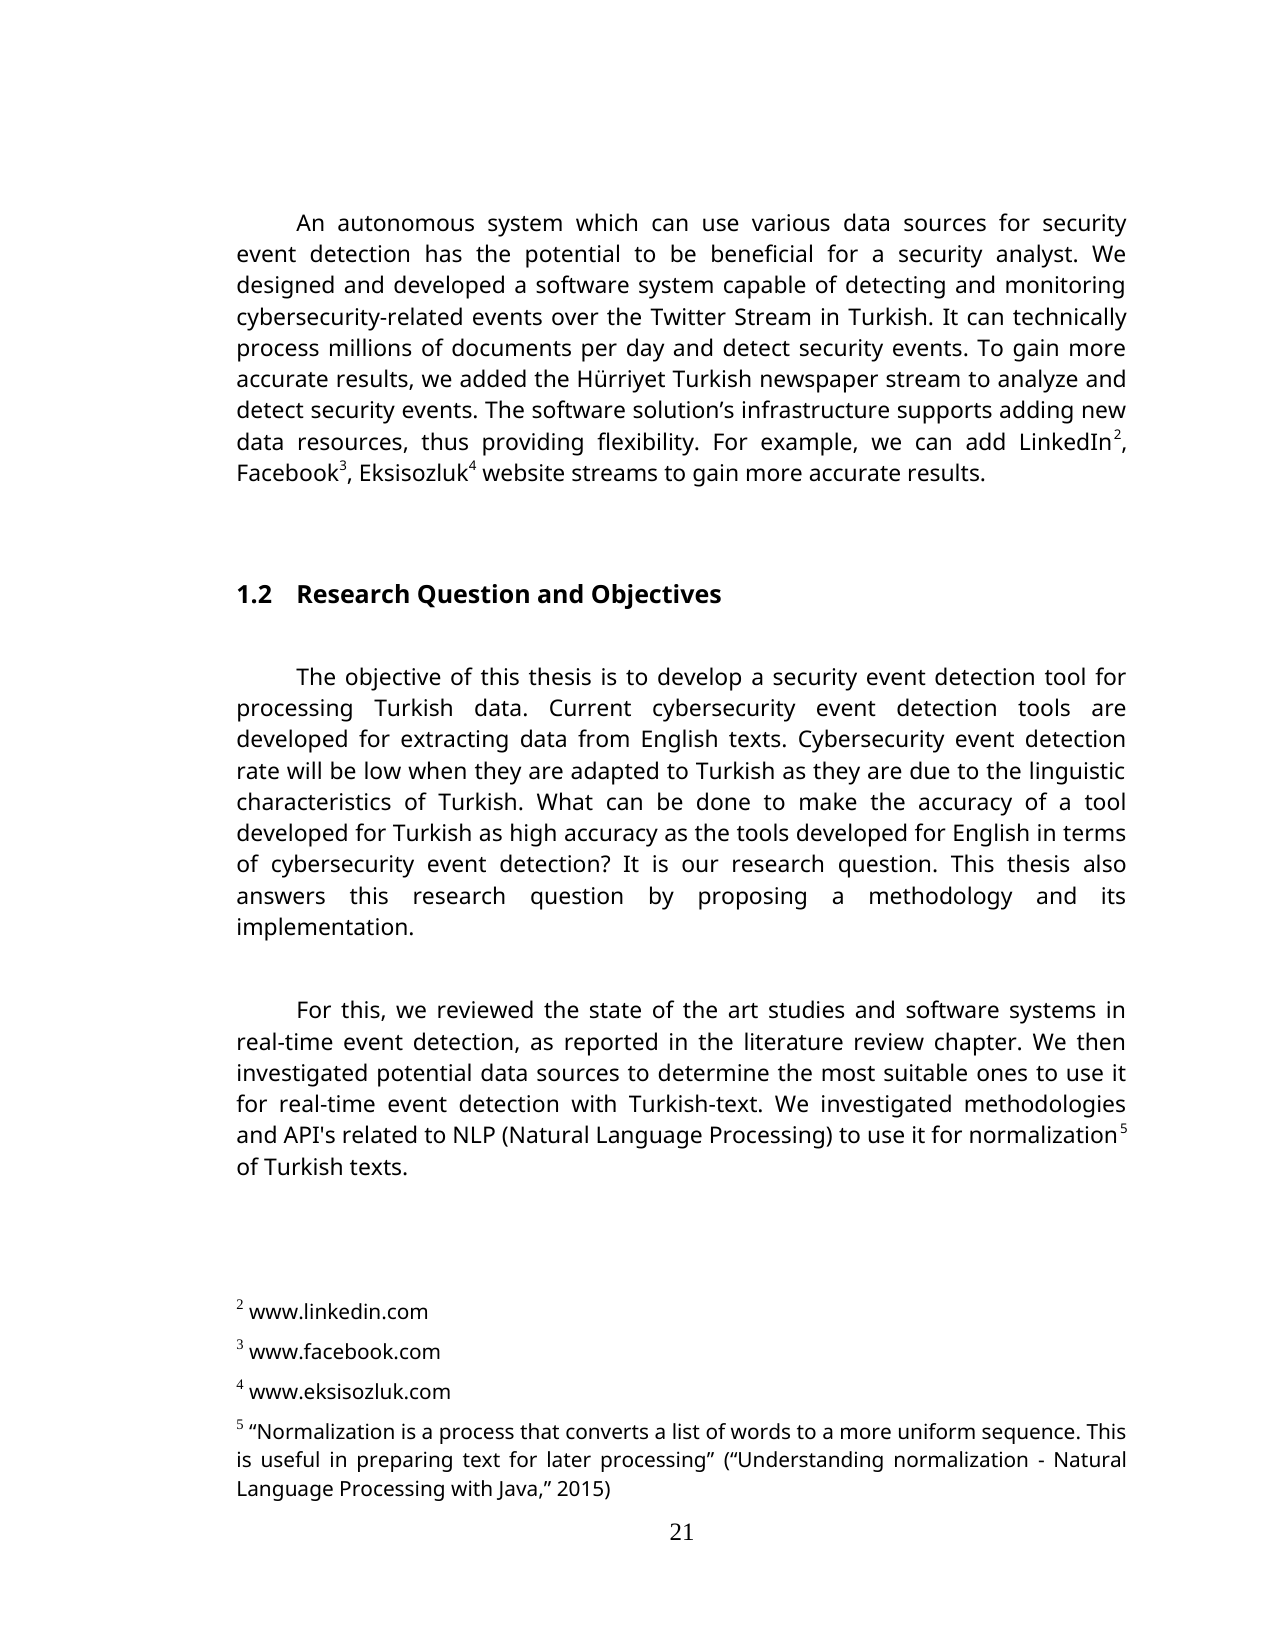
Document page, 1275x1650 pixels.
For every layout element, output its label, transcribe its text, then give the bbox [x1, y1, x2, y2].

text The objective of this thesis is to develop a security event detection tool for processing Turkish data. Current cybersecurity event detection tools are developed for extracting data from English texts. Cybersecurity event detection rate will be low when they are adapted to Turkish as they are due to the linguistic characteristics of Turkish. What can be done to make the accuracy of a tool developed for Turkish as high accuracy as the tools developed for English in terms of cybersecurity event detection? It is our research question. This thesis also answers this research question by proposing a methodology and its implementation. [236, 661, 1127, 942]
text For this, we reviewed the state of the art studies and software systems in real-time event detection, as reported in the literature review chapter. We then investigated potential data sources to determine the most suitable ones to use it for real-time event detection with Turkish-text. We investigated methodologies and API's related to NLP (Natural Language Processing) to use it for normalization of Turkish texts. [236, 994, 1127, 1182]
subtitle Research Question and Objectives [236, 577, 1127, 611]
text An autonomous system which can use various data sources for security event detection has the potential to be beneficial for a security analyst. We designed and developed a software system capable of detecting and monitoring cybersecurity-related events over the Twitter Stream in Turkish. It can technically process millions of documents per day and detect security events. To gain more accurate results, we added the Hürriyet Turkish newspaper stream to analyze and detect security events. The software solution’s infrastructure supports adding new data resources, thus providing flexibility. For example, we can add LinkedIn, Facebook, Eksisozluk website streams to gain more accurate results. [236, 207, 1127, 488]
